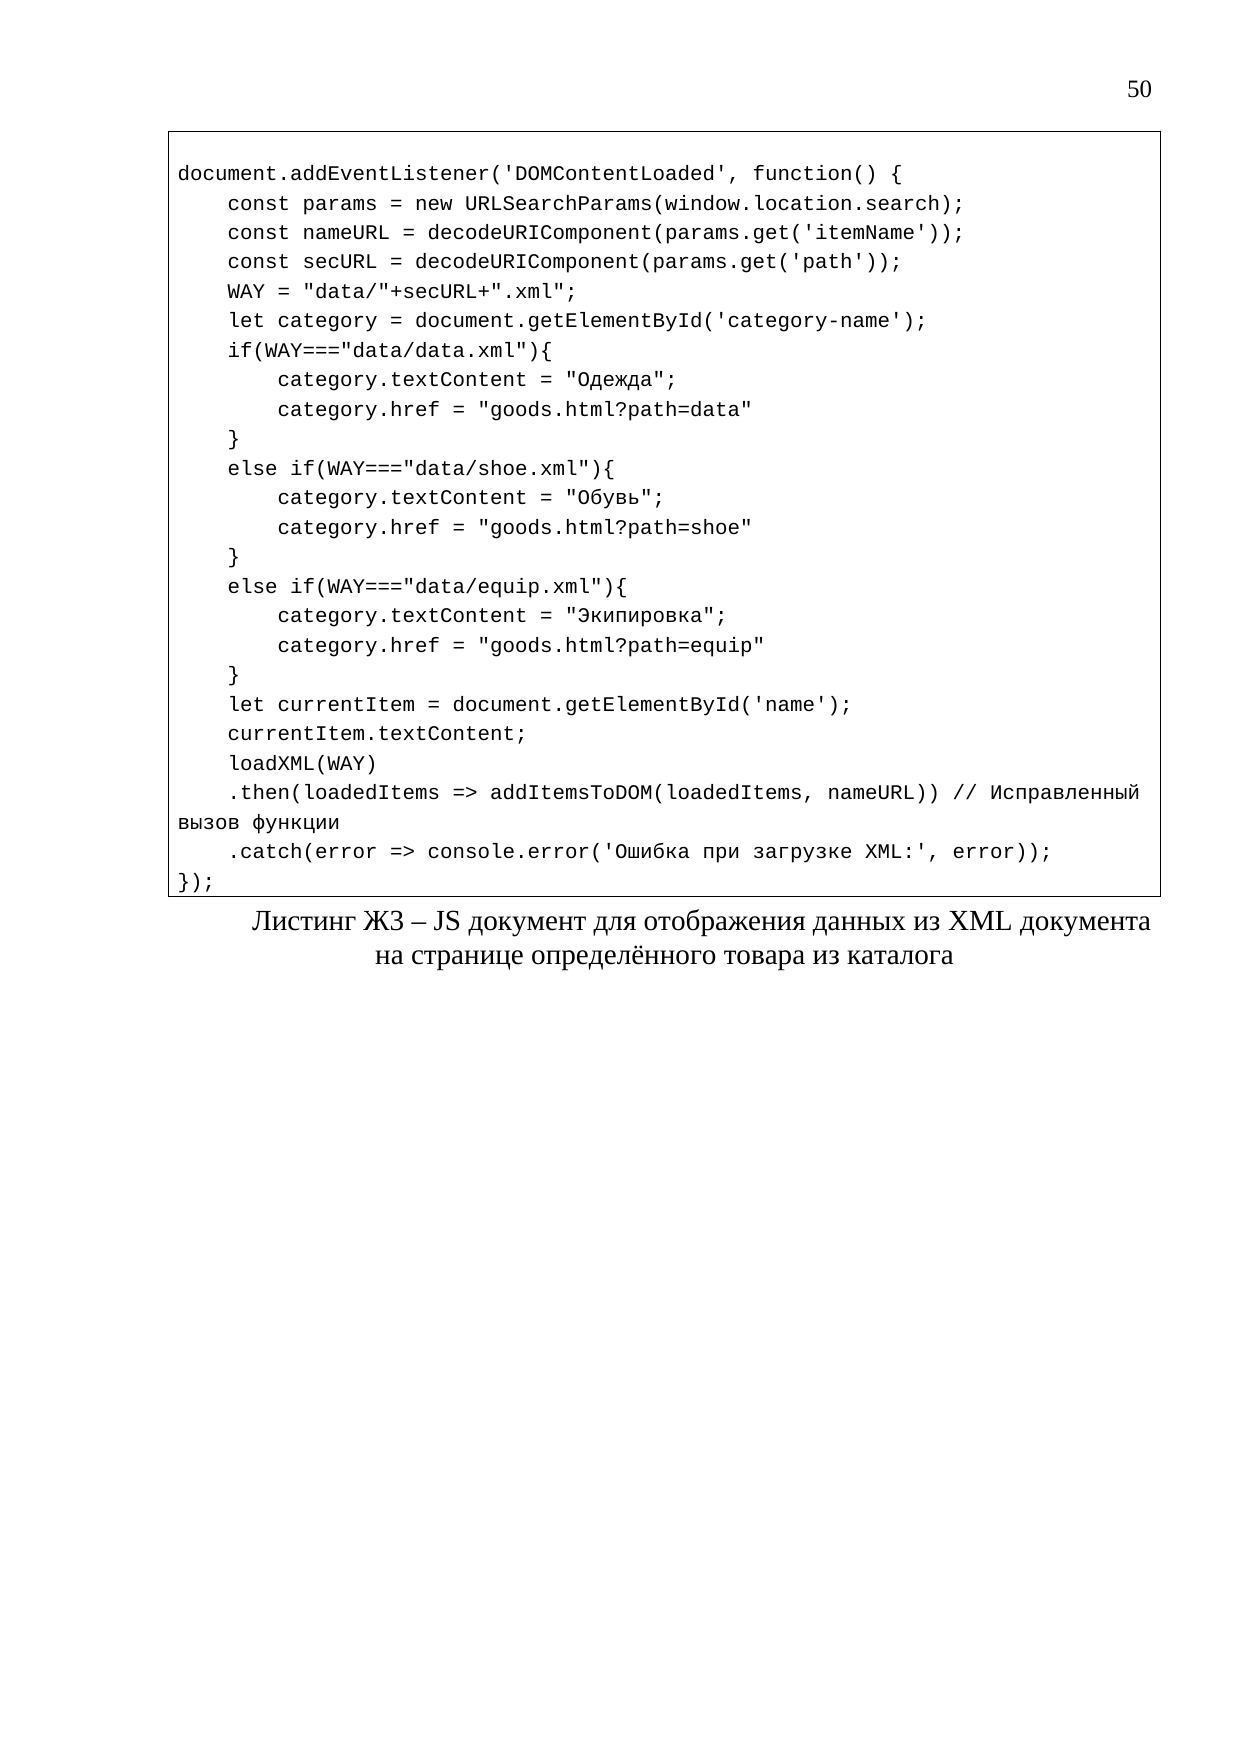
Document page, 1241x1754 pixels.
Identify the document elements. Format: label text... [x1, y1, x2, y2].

text WAY = "data/"+secURL+".xml"; [169, 278, 1160, 305]
text loadXML(WAY) [169, 749, 1160, 776]
text const nameURL = decodeURIComponent(params.get('itemName')); [169, 219, 1160, 246]
text category.textContent = "Одежда"; [169, 366, 1160, 393]
text category.textContent = "Обувь"; [169, 484, 1160, 511]
text category.href = "goods.html?path=data" [169, 396, 1160, 423]
text }); [169, 867, 1160, 896]
text category.href = "goods.html?path=shoe" [169, 514, 1160, 541]
text let category = document.getElementById('category-name'); [169, 307, 1160, 334]
text .then(loadedItems => addItemsToDOM(loadedItems, nameURL)) // Исправленный вызов функции [169, 779, 1160, 835]
text if(WAY==="data/data.xml"){ [169, 337, 1160, 364]
text category.textContent = "Экипировка"; [169, 602, 1160, 629]
text } [169, 661, 1160, 688]
text } [169, 425, 1160, 452]
text const params = new URLSearchParams(window.location.search); [169, 189, 1160, 216]
text currentItem.textContent; [169, 720, 1160, 747]
text else if(WAY==="data/equip.xml"){ [169, 573, 1160, 599]
text const secURL = decodeURIComponent(params.get('path')); [169, 248, 1160, 275]
text } [169, 543, 1160, 570]
text Листинг Ж3 – JS документ для отображения данных из XML документа на странице определённого товара из каталога [177, 903, 1152, 970]
text category.href = "goods.html?path=equip" [169, 632, 1160, 658]
text let currentItem = document.getElementById('name'); [169, 691, 1160, 717]
text else if(WAY==="data/shoe.xml"){ [169, 455, 1160, 482]
text .catch(error => console.error('Ошибка при загрузке XML:', error)); [169, 838, 1160, 865]
text document.addEventListener('DOMContentLoaded', function() { [169, 160, 1160, 187]
